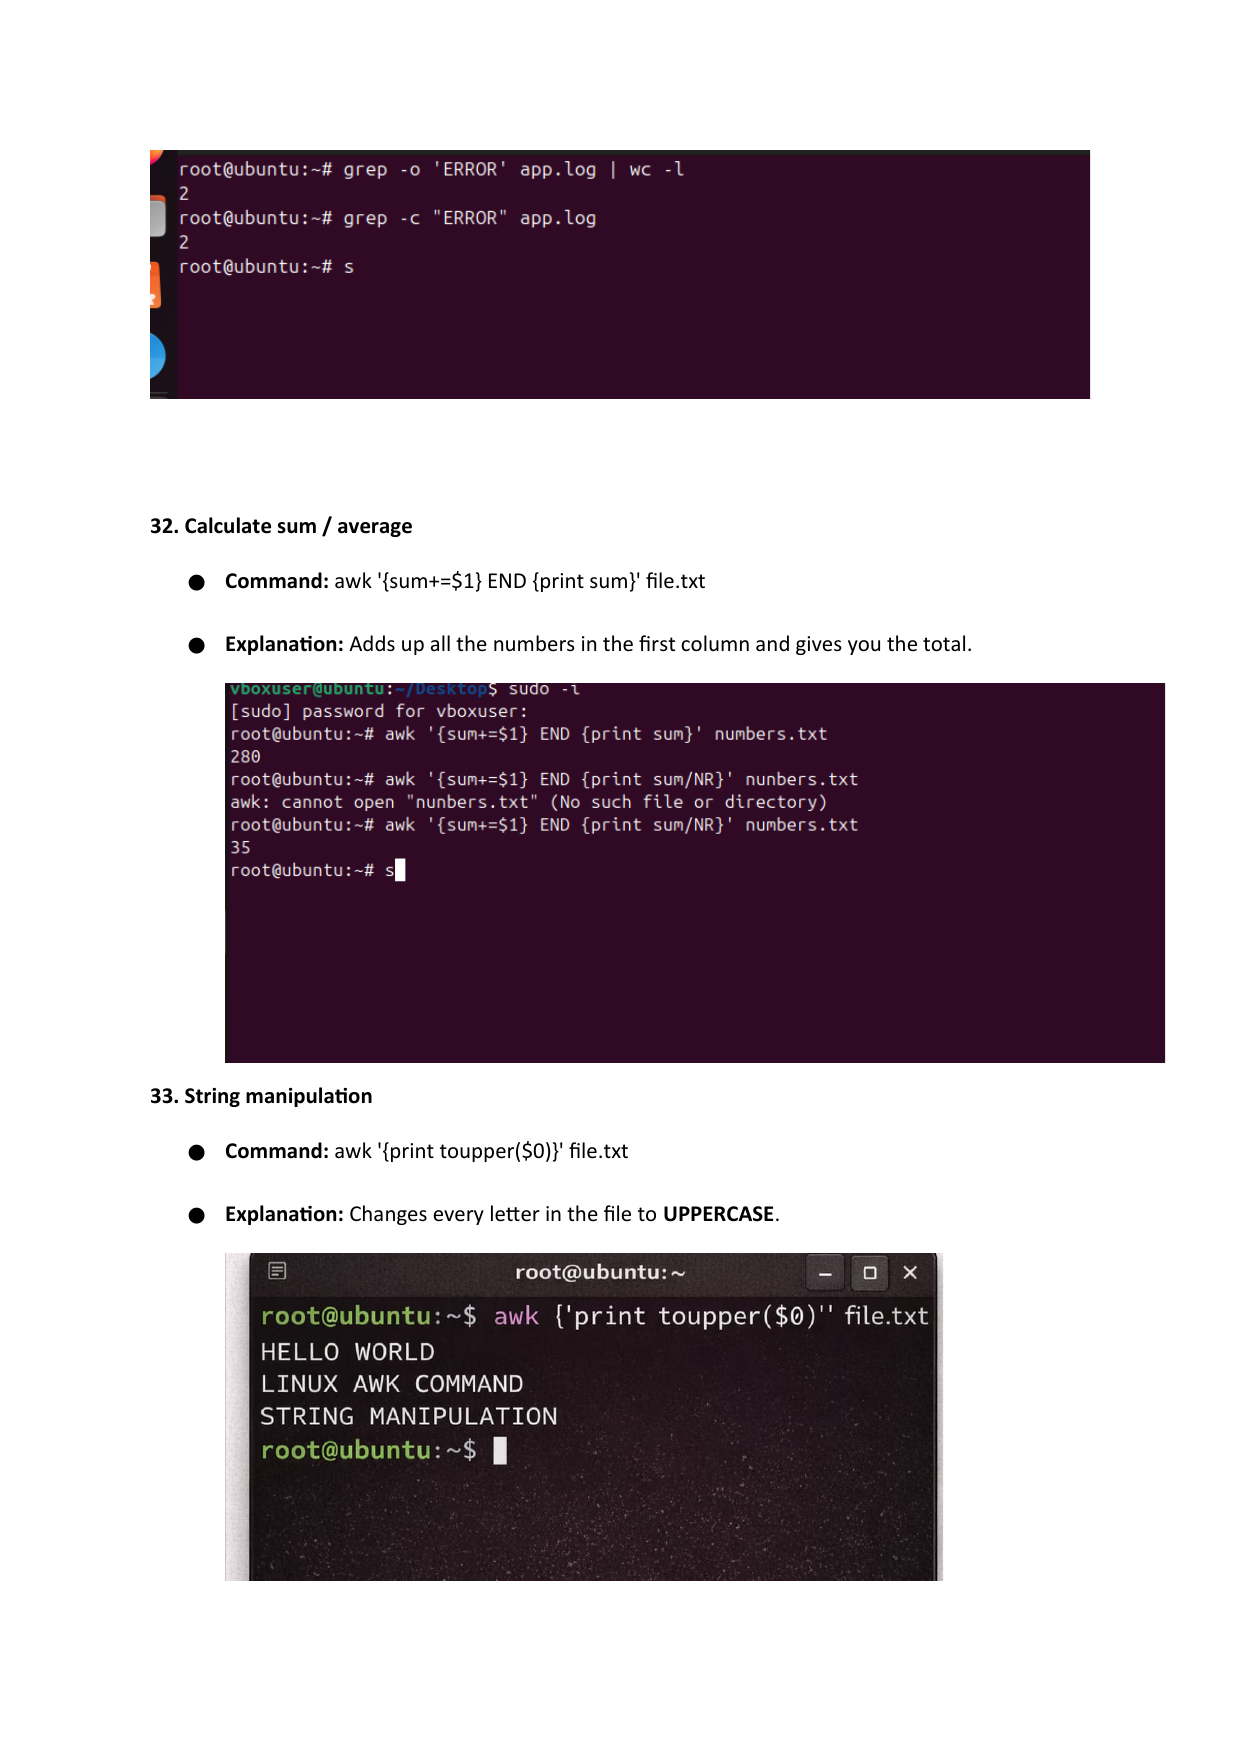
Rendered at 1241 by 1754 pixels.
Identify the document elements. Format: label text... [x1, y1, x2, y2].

text 33. String manipulation [150, 1081, 1090, 1109]
picture [225, 1253, 944, 1581]
picture [225, 683, 1166, 1063]
text 32. Calculate sum / average [150, 511, 1090, 539]
list Command: awk '{print toupper($0)}' file.txt [187, 1128, 1090, 1171]
list Command: awk '{sum+=$1} END {print sum}' file.txt [187, 558, 1090, 601]
list Explanation: Changes every letter in the file to UPPERCASE. [187, 1191, 1090, 1233]
list Explanation: Adds up all the numbers in the first column and gives you the total. [187, 621, 1090, 663]
picture [150, 150, 1091, 399]
